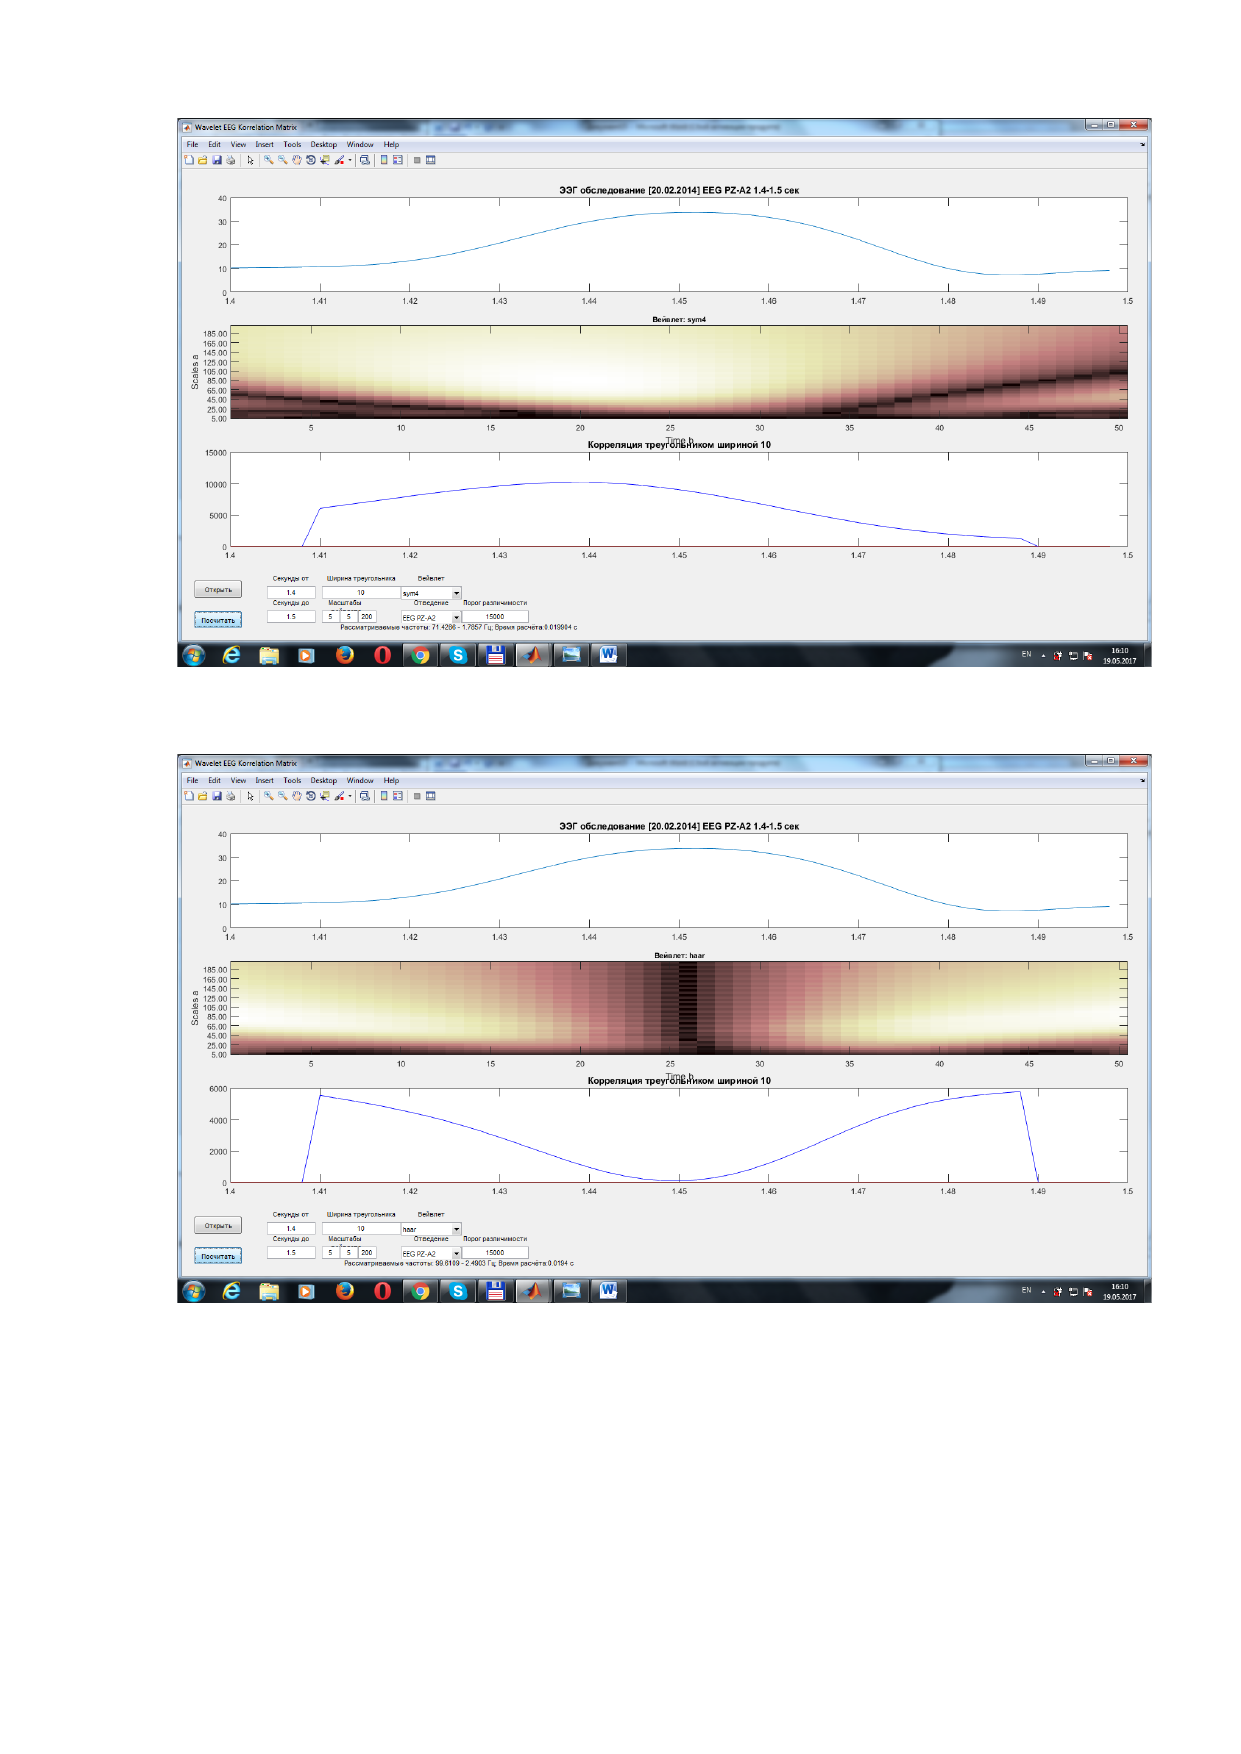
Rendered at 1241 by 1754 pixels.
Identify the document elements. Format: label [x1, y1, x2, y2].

picture [177, 118, 1152, 667]
picture [177, 754, 1152, 1303]
